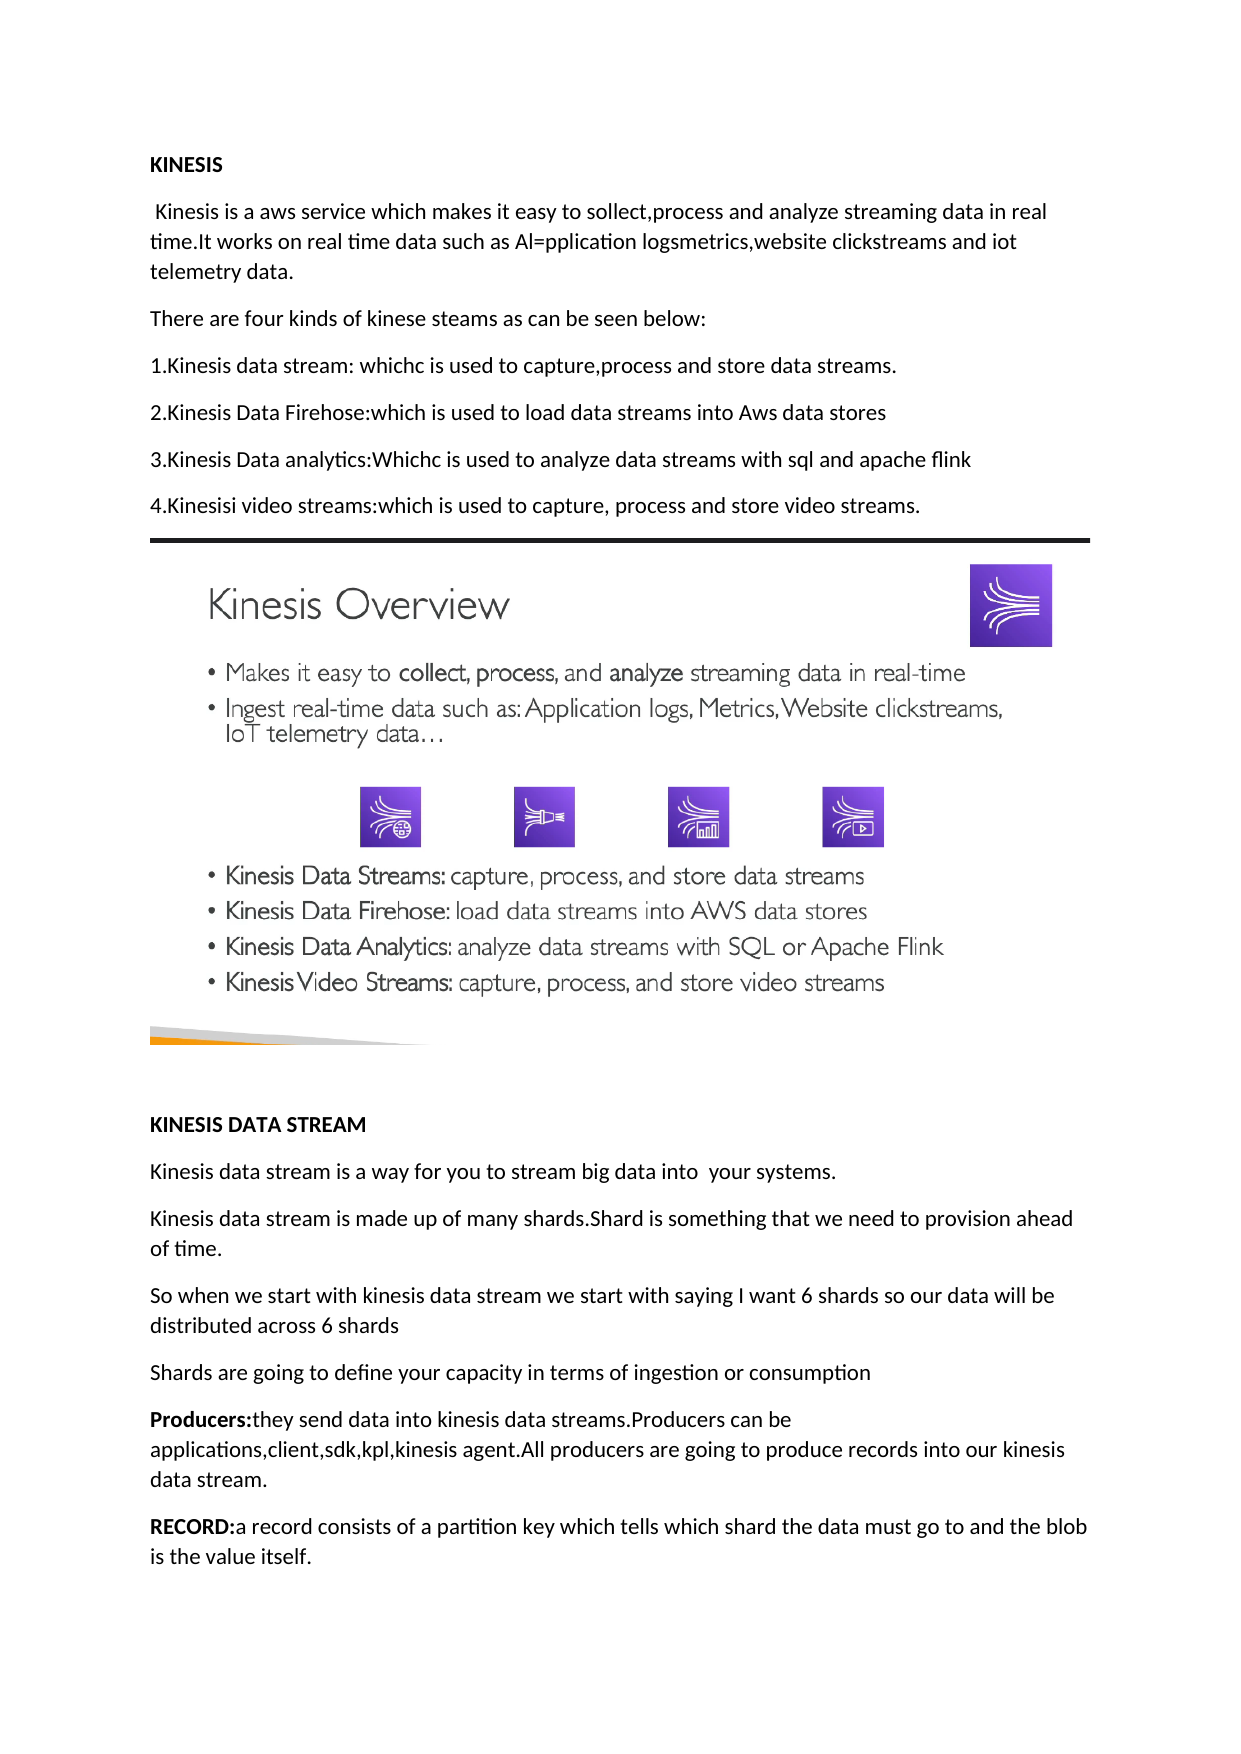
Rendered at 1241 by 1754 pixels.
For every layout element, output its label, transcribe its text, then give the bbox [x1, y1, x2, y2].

picture [150, 538, 1091, 1045]
text Shards are going to define your capacity in terms of ingestion or consumption [150, 1358, 1090, 1386]
text RECORD:a record consists of a partition key which tells which shard the data must go to and the blob is the value itself. [150, 1512, 1090, 1570]
text Kinesis data stream is made up of many shards.Shard is something that we need to provision ahead of time. [150, 1204, 1090, 1262]
text 2.Kinesis Data Firehose:which is used to load data streams into Aws data stores [150, 398, 1090, 426]
text KINESIS [150, 150, 1090, 178]
text There are four kinds of kinese steams as can be seen below: [150, 304, 1090, 332]
text KINESIS DATA STREAM [150, 1110, 1090, 1138]
text 4.Kinesisi video streams:which is used to capture, process and store video streams. [150, 492, 1090, 520]
text Kinesis is a aws service which makes it easy to sollect,process and analyze streaming data in real time.It works on real time data such as Al=pplication logsmetrics,website clickstreams and iot telemetry data. [150, 197, 1090, 285]
text 1.Kinesis data stream: whichc is used to capture,process and store data streams. [150, 351, 1090, 379]
text Producers:they send data into kinesis data streams.Producers can be applications,client,sdk,kpl,kinesis agent.All producers are going to produce records into our kinesis data stream. [150, 1405, 1090, 1493]
text 3.Kinesis Data analytics:Whichc is used to analyze data streams with sql and apache flink [150, 445, 1090, 473]
text Kinesis data stream is a way for you to stream big data into your systems. [150, 1157, 1090, 1185]
text So when we start with kinesis data stream we start with saying I want 6 shards so our data will be distributed across 6 shards [150, 1281, 1090, 1339]
